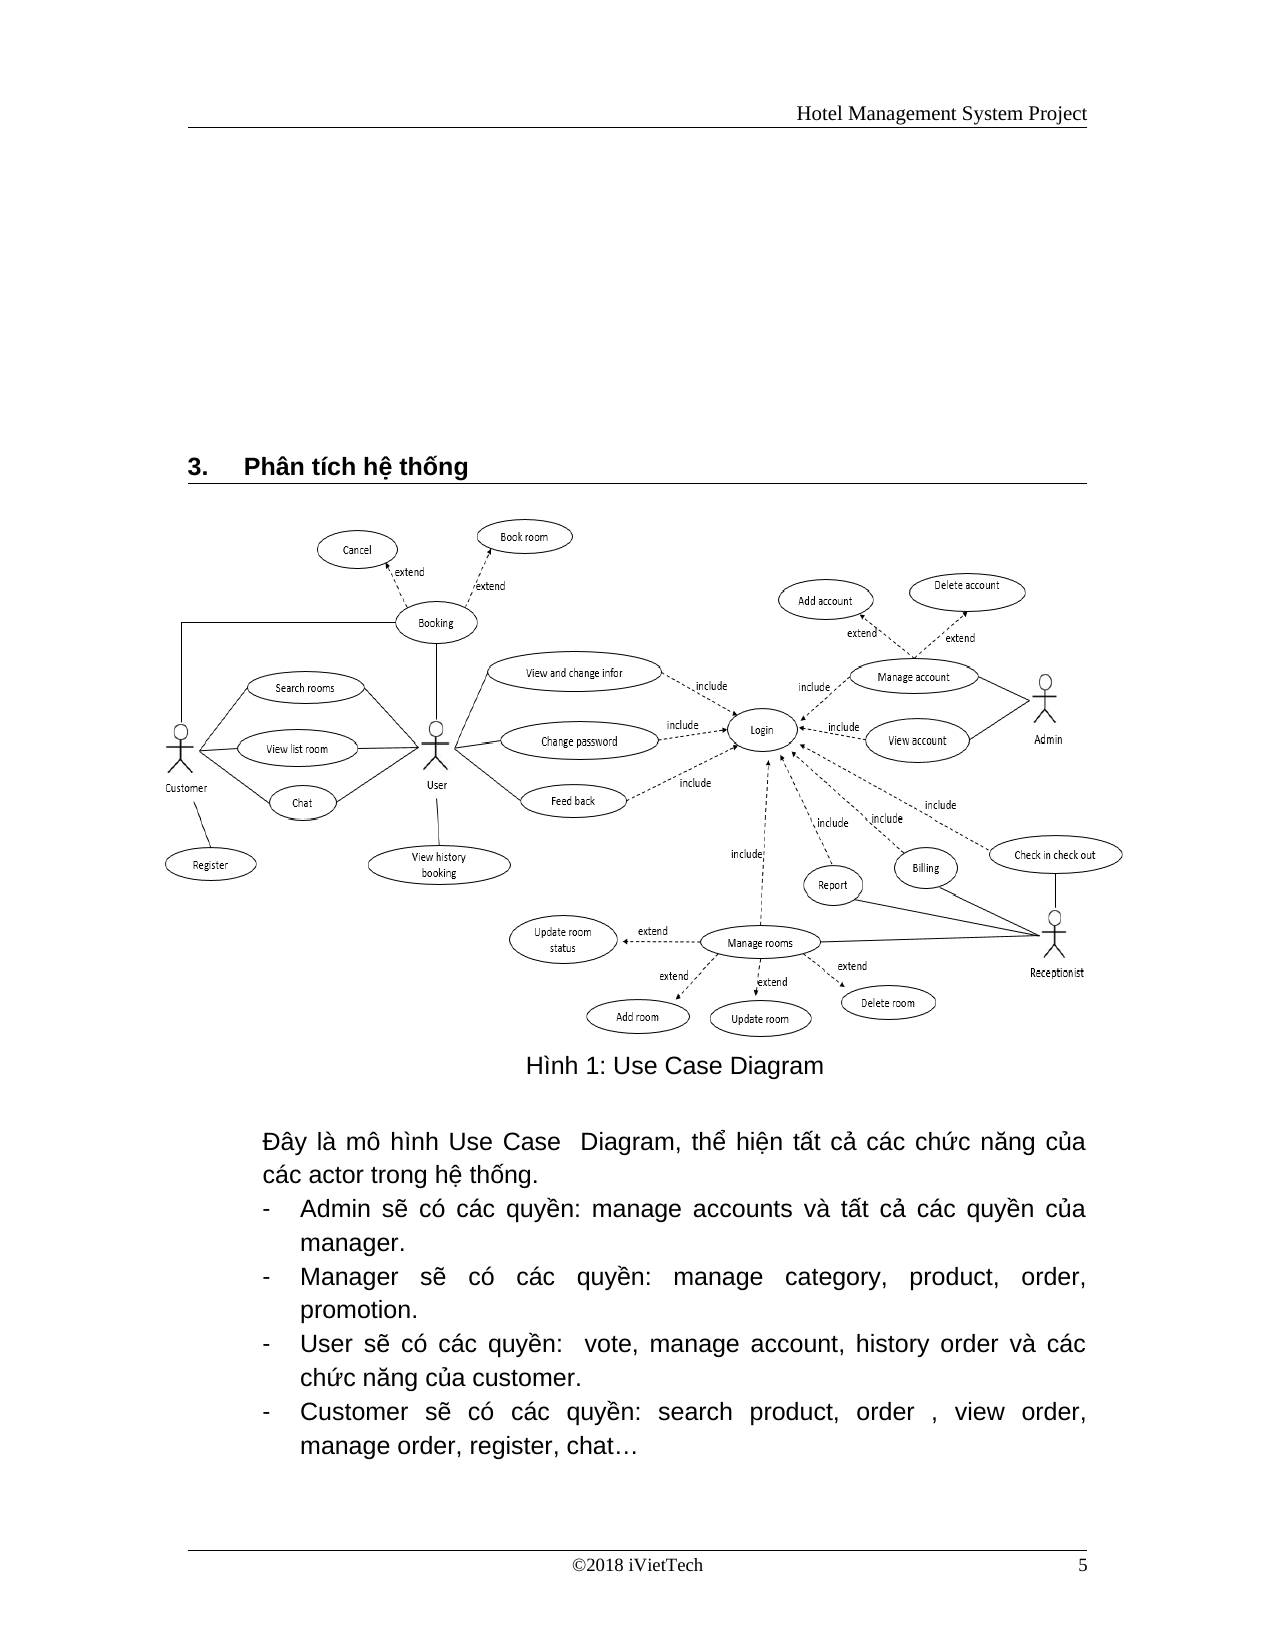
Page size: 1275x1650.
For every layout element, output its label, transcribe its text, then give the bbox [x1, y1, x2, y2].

list Customer sẽ có các quyền: search product, order , view order, manage order, register, chat… [262, 1396, 1087, 1460]
list User sẽ có các quyền: vote, manage account, history order và các chức năng của customer. [262, 1328, 1087, 1392]
list Admin sẽ có các quyền: manage accounts và tất cả các quyền của manager. [262, 1193, 1087, 1256]
list Phân tích hệ thống [187, 452, 1087, 484]
list Hình 1: Use Case Diagram [262, 1051, 1087, 1079]
picture [159, 516, 1130, 1047]
list Manager sẽ có các quyền: manage category, product, order, promotion. [262, 1261, 1087, 1324]
list Đây là mô hình Use Case Diagram, thể hiện tất cả các chức năng của các actor trong hệ thống. [262, 1127, 1087, 1188]
